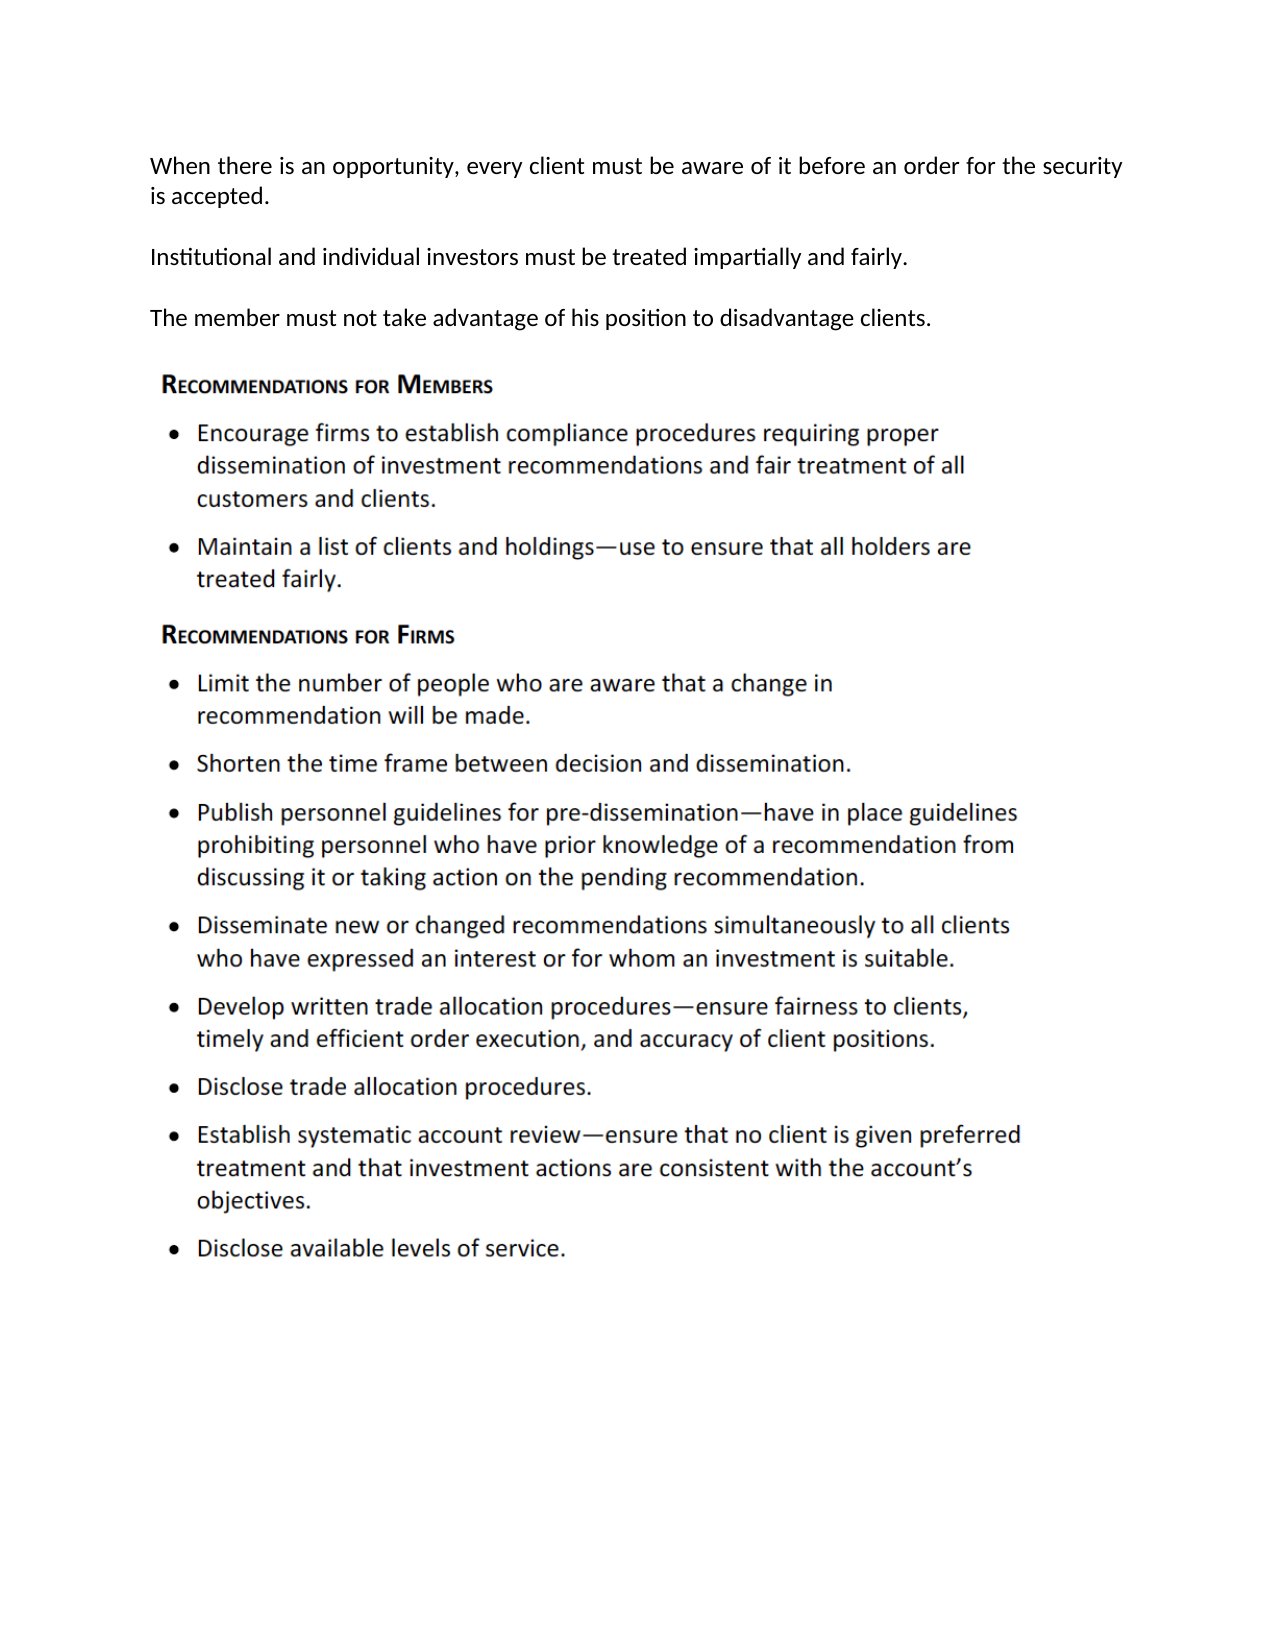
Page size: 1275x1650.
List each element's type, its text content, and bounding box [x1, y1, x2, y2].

text Institutional and individual investors must be treated impartially and fairly. [150, 242, 1125, 272]
text When there is an opportunity, every client must be aware of it before an order for the security is accepted. [150, 150, 1125, 211]
picture [150, 363, 1036, 1270]
text The member must not take advantage of his position to disadvantage clients. [150, 303, 1125, 333]
